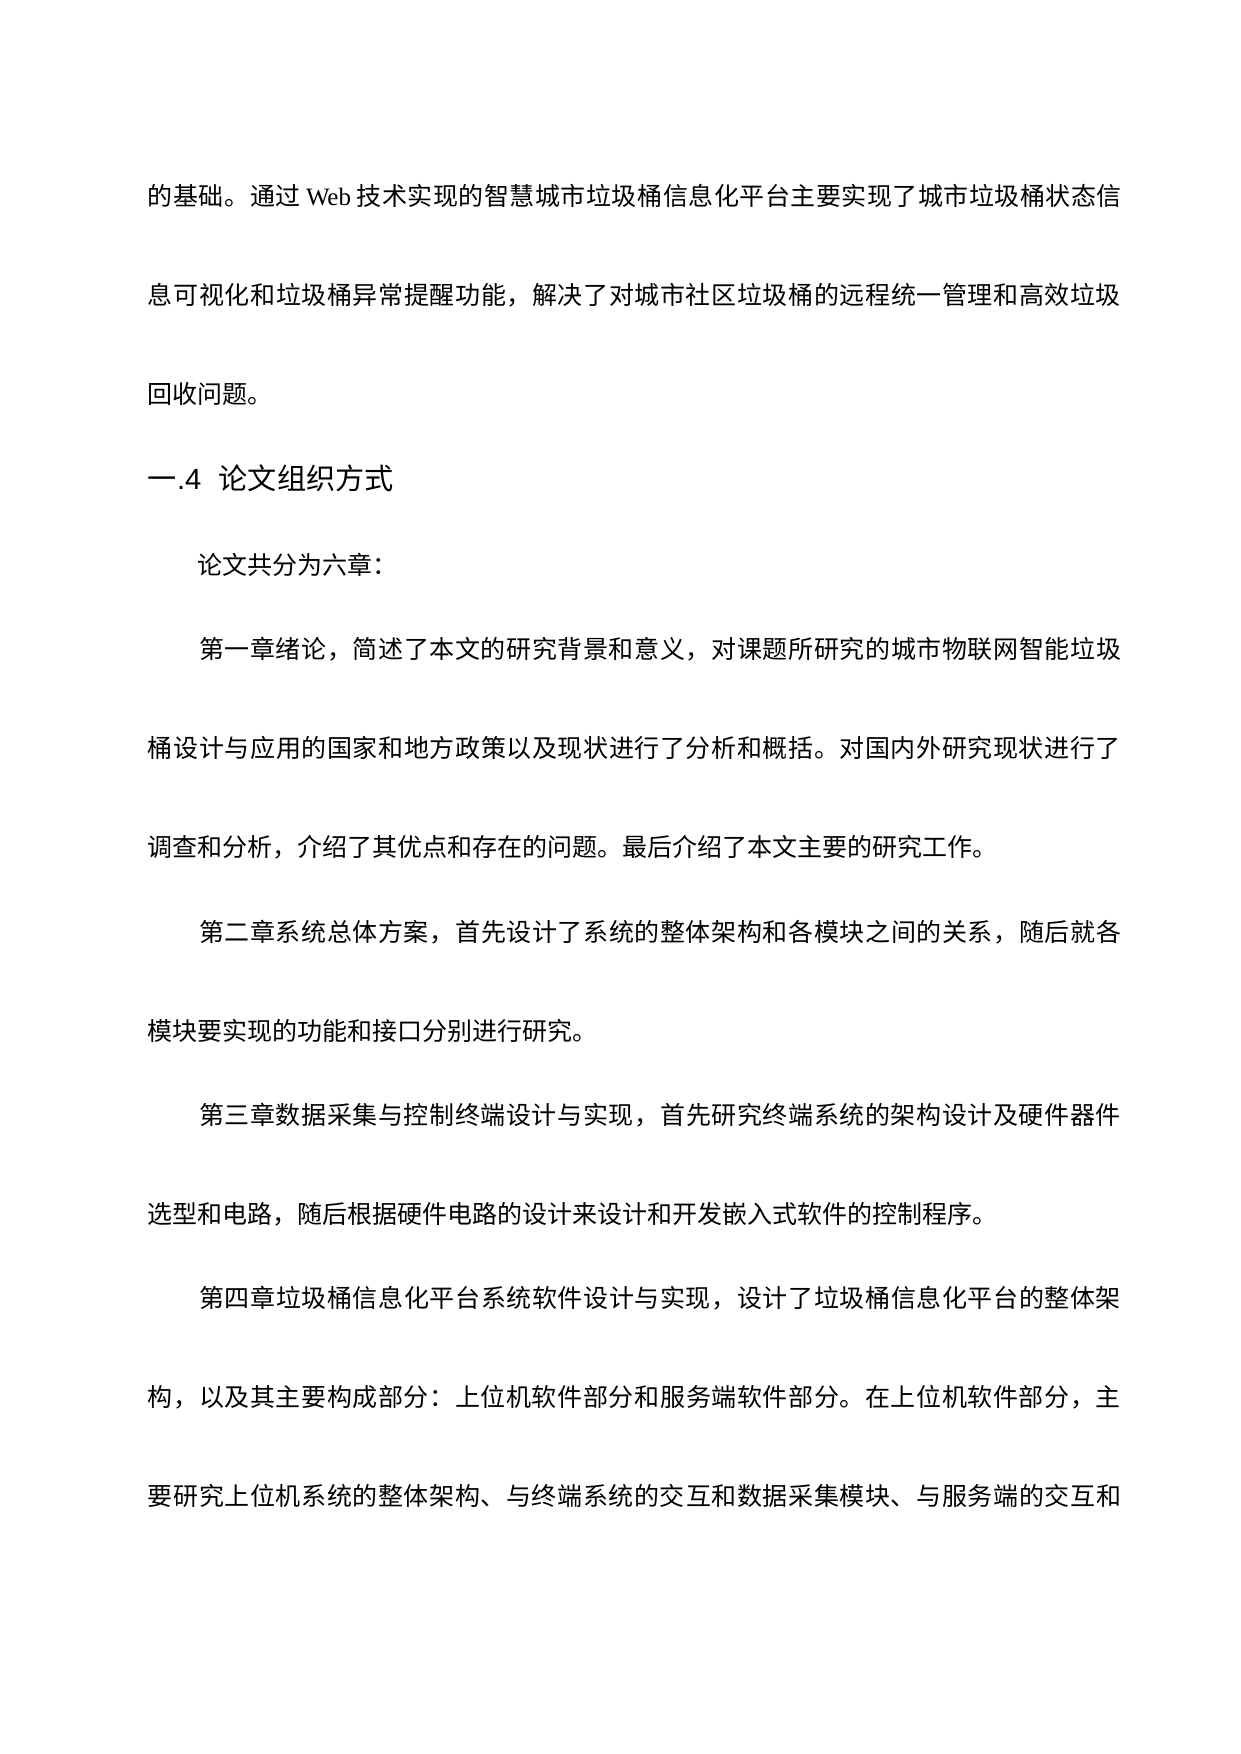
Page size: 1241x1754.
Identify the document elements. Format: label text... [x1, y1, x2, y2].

text 第一章绪论，简述了本文的研究背景和意义，对课题所研究的城市物联网智能垃圾桶设计与应用的国家和地方政策以及现状进行了分析和概括。对国内外研究现状进行了调查和分析，介绍了其优点和存在的问题。最后介绍了本文主要的研究工作。 [148, 615, 1122, 879]
text 论文共分为六章： [148, 531, 1122, 597]
text 第三章数据采集与控制终端设计与实现，首先研究终端系统的架构设计及硬件器件选型和电路，随后根据硬件电路的设计来设计和开发嵌入式软件的控制程序。 [148, 1080, 1122, 1245]
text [148, 161, 1122, 425]
text 第二章系统总体方案，首先设计了系统的整体架构和各模块之间的关系，随后就各模块要实现的功能和接口分别进行研究。 [148, 897, 1122, 1062]
subtitle 论文组织方式 [148, 443, 1122, 509]
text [148, 1263, 1122, 1528]
